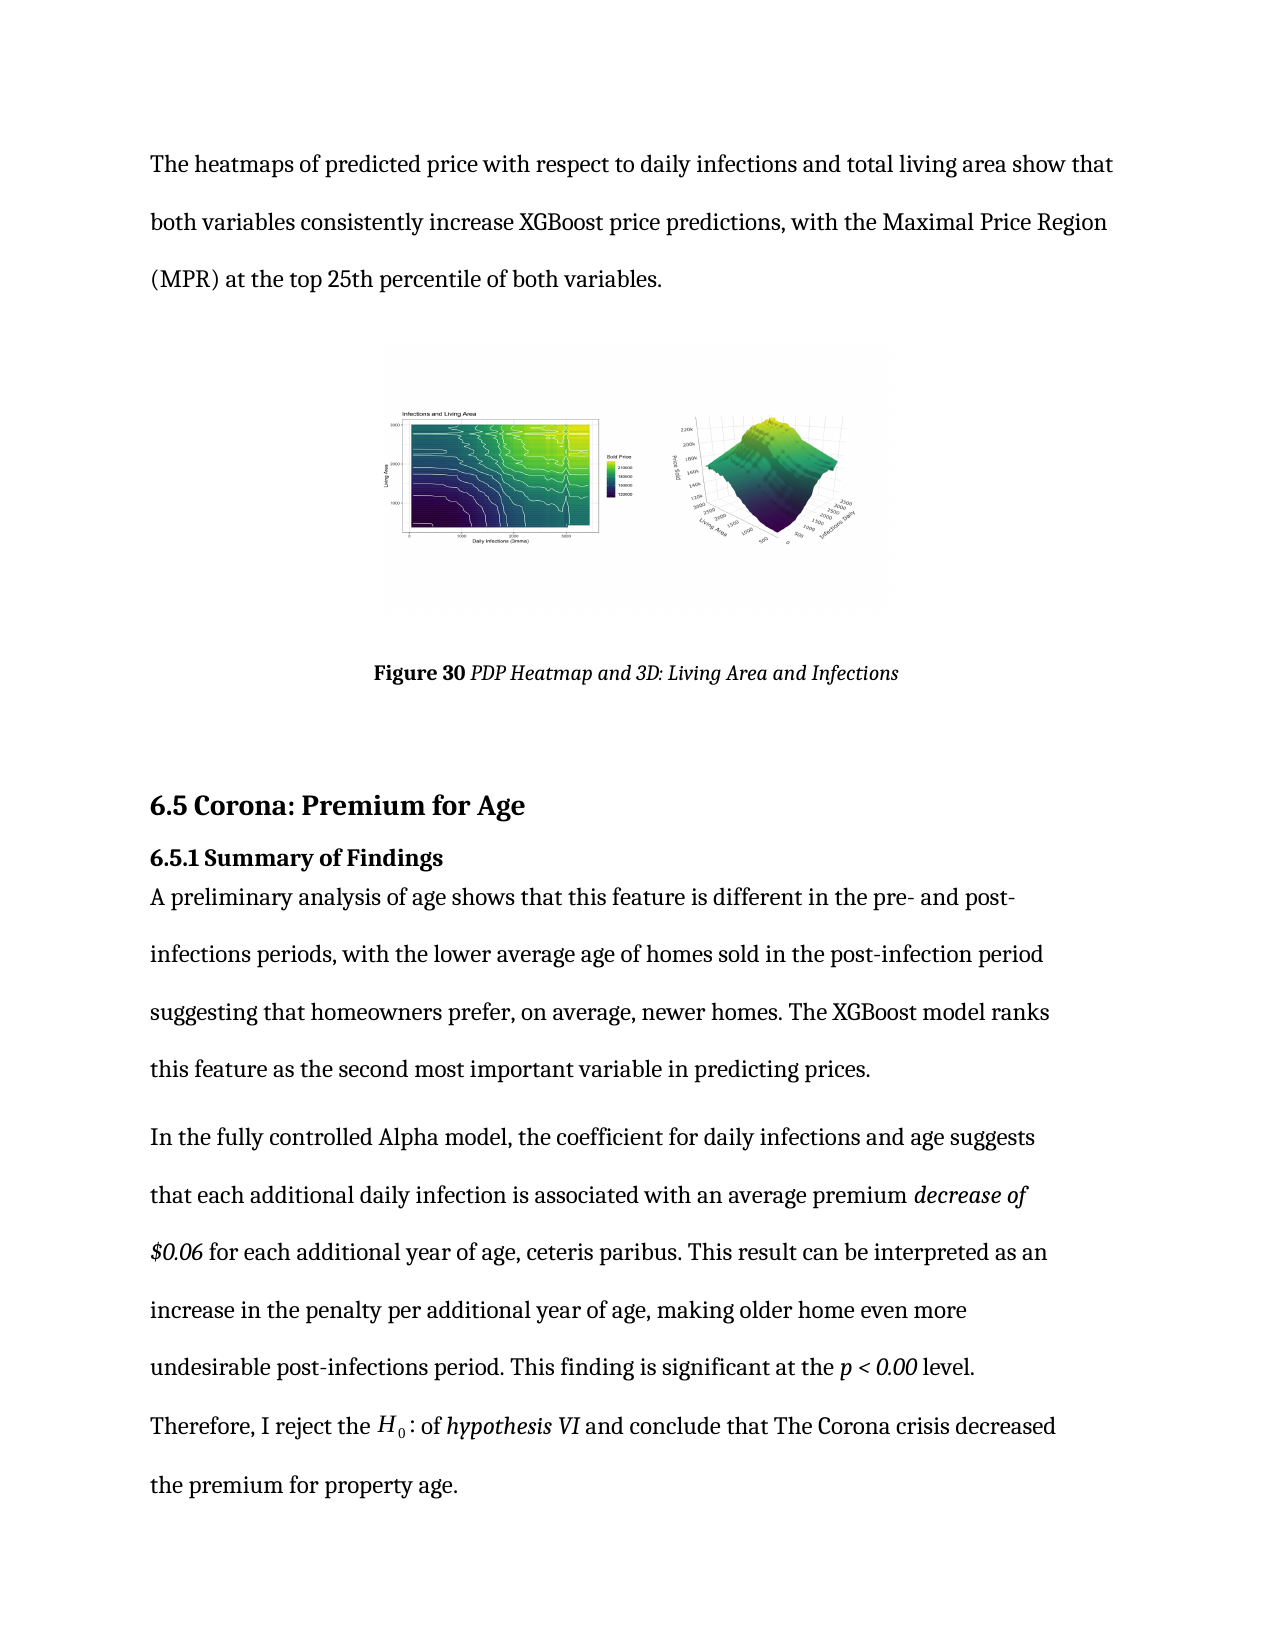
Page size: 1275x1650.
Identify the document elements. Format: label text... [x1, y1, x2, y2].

subtitle 6.5.1 Summary of Findings [150, 843, 1125, 872]
picture [381, 341, 894, 614]
text A preliminary analysis of age shows that this feature is different in the pre- and post-infections periods, with the lower average age of homes sold in the post-infection period suggesting that homeowners prefer, on average, newer homes. The XGBoost model ranks this feature as the second most important variable in predicting prices. [150, 883, 1075, 1084]
text The heatmaps of predicted price with respect to daily infections and total living area show that both variables consistently increase XGBoost price predictions, with the Maximal Price Region (MPR) at the top 25th percentile of both variables. [150, 150, 1125, 294]
text In the fully controlled Alpha model, the coefficient for daily infections and age suggests that each additional daily infection is associated with an average premium decrease of $0.06 for each additional year of age, ceteris paribus. This result can be interpreted as an increase in the penalty per additional year of age, making older home even more undesirable post-infections period. This finding is significant at the p < 0.00 level. Therefore, I reject the of hypothesis VI and conclude that The Corona crisis decreased the premium for property age. [150, 1123, 1075, 1499]
text Figure 30 PDP Heatmap and 3D: Living Area and Infections [150, 661, 1125, 686]
subtitle 6.5 Corona: Premium for Age [150, 789, 1125, 823]
